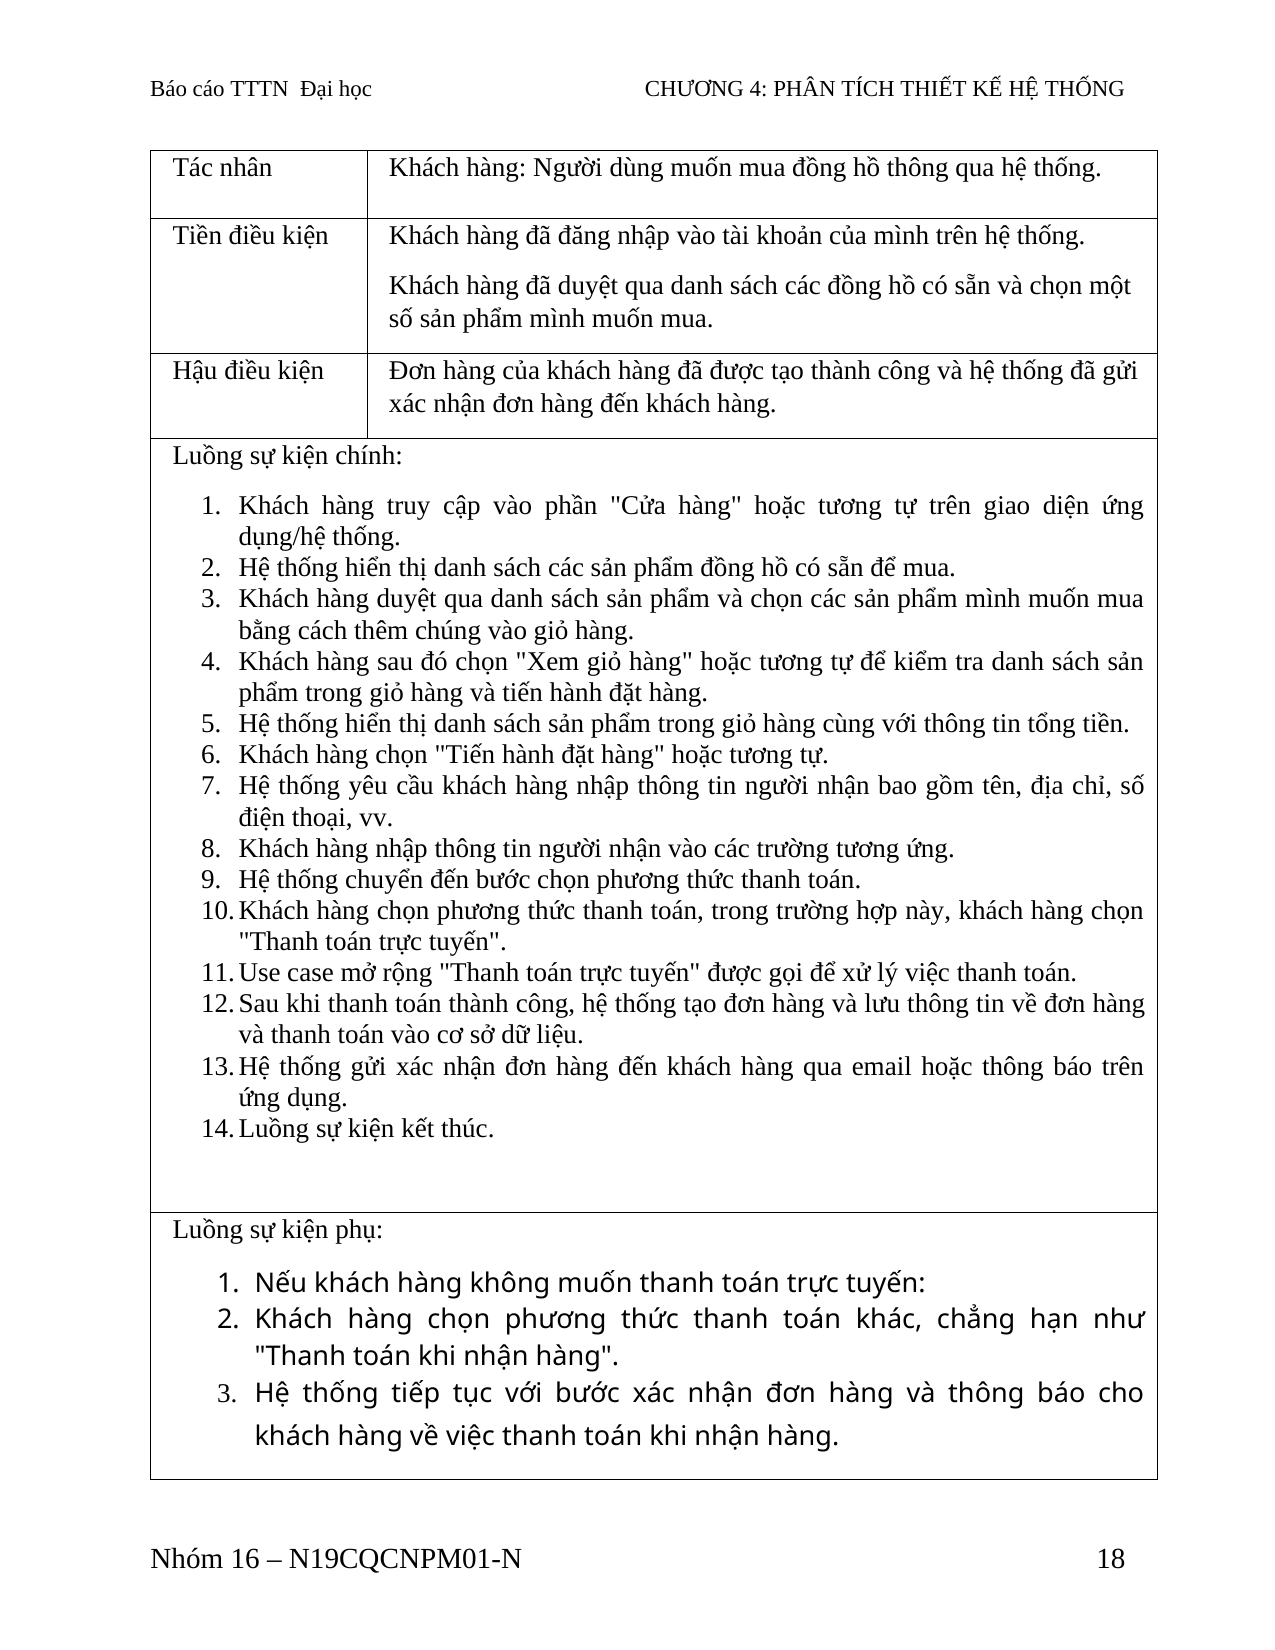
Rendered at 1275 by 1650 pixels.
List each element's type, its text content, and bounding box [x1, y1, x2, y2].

table_cell Tác nhân [151, 151, 367, 218]
table_cell Hậu điều kiện [151, 354, 367, 438]
table_cell Đơn hàng của khách hàng đã được tạo thành công và hệ thống đã gửi xác nhận đơn hàng đến khách hàng. [368, 354, 1157, 438]
table_cell Tiền điều kiện [151, 219, 367, 353]
table_cell Luồng sự kiện phụ: Nếu khách hàng không muốn thanh toán trực tuyến: Khách hàng chọn phương thức thanh toán khác, chẳng hạn như "Thanh toán khi nhận hàng". Hệ thống tiếp tục với bước xác nhận đơn hàng và thông báo cho khách hàng về việc thanh toán khi nhận hàng. [151, 1213, 1157, 1479]
table_cell Khách hàng: Người dùng muốn mua đồng hồ thông qua hệ thống. [368, 151, 1157, 218]
table_cell Luồng sự kiện chính: Khách hàng truy cập vào phần "Cửa hàng" hoặc tương tự trên giao diện ứng dụng/hệ thống. Hệ thống hiển thị danh sách các sản phẩm đồng hồ có sẵn để mua. Khách hàng duyệt qua danh sách sản phẩm và chọn các sản phẩm mình muốn mua bằng cách thêm chúng vào giỏ hàng. Khách hàng sau đó chọn "Xem giỏ hàng" hoặc tương tự để kiểm tra danh sách sản phẩm trong giỏ hàng và tiến hành đặt hàng. Hệ thống hiển thị danh sách sản phẩm trong giỏ hàng cùng với thông tin tổng tiền. Khách hàng chọn "Tiến hành đặt hàng" hoặc tương tự. Hệ thống yêu cầu khách hàng nhập thông tin người nhận bao gồm tên, địa chỉ, số điện thoại, vv. Khách hàng nhập thông tin người nhận vào các trường tương ứng. Hệ thống chuyển đến bước chọn phương thức thanh toán. Khách hàng chọn phương thức thanh toán, trong trường hợp này, khách hàng chọn "Thanh toán trực tuyến". Use case mở rộng "Thanh toán trực tuyến" được gọi để xử lý việc thanh toán. Sau khi thanh toán thành công, hệ thống tạo đơn hàng và lưu thông tin về đơn hàng và thanh toán vào cơ sở dữ liệu. Hệ thống gửi xác nhận đơn hàng đến khách hàng qua email hoặc thông báo trên ứng dụng. Luồng sự kiện kết thúc. [151, 439, 1157, 1212]
table_cell Khách hàng đã đăng nhập vào tài khoản của mình trên hệ thống. Khách hàng đã duyệt qua danh sách các đồng hồ có sẵn và chọn một số sản phẩm mình muốn mua. [368, 219, 1157, 353]
